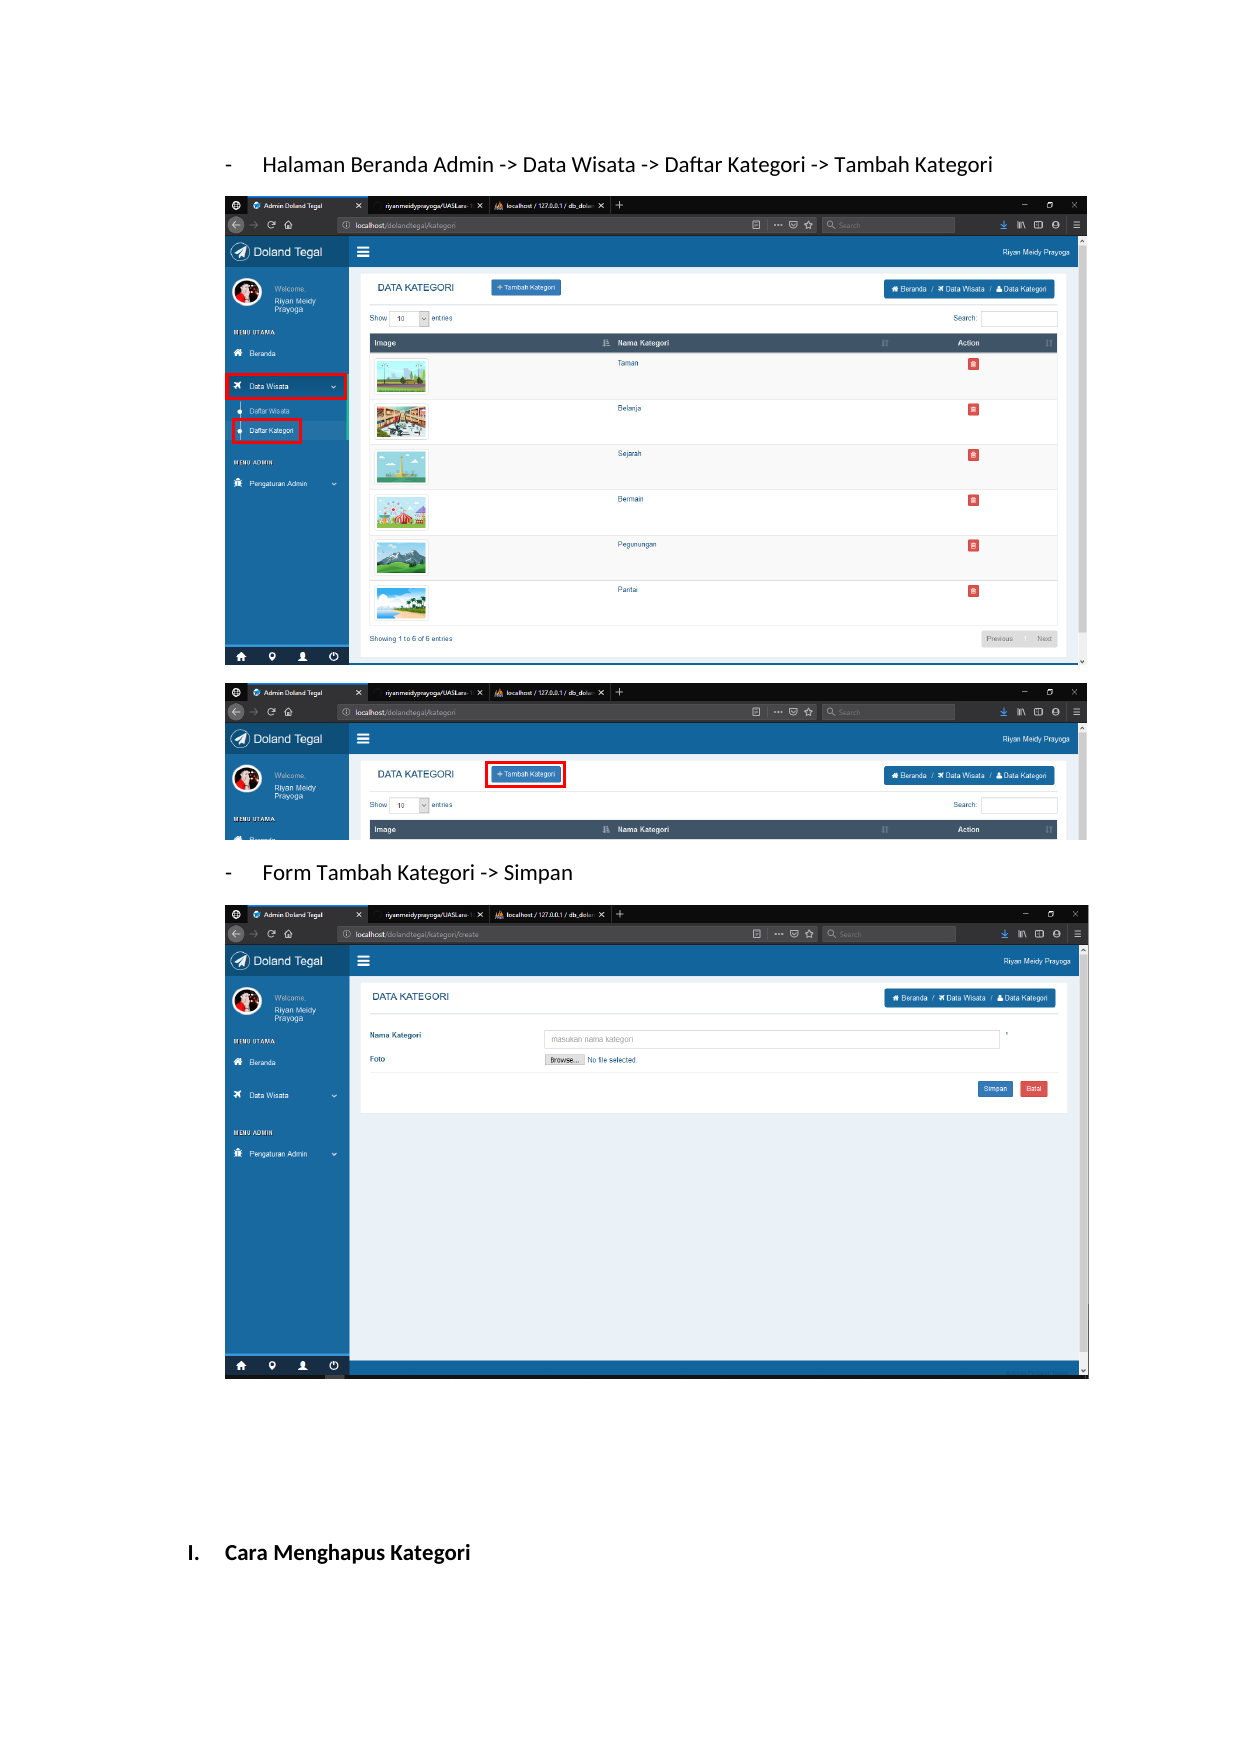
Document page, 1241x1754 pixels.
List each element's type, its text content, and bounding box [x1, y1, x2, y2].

picture [225, 683, 1087, 840]
picture [225, 196, 1087, 665]
list Halaman Beranda Admin -> Data Wisata -> Daftar Kategori -> Tambah Kategori [225, 150, 1090, 178]
list Form Tambah Kategori -> Simpan [225, 858, 1090, 886]
picture [229, 376, 344, 397]
picture [225, 905, 1089, 1379]
list Cara Menghapus Kategori [187, 1538, 1090, 1566]
